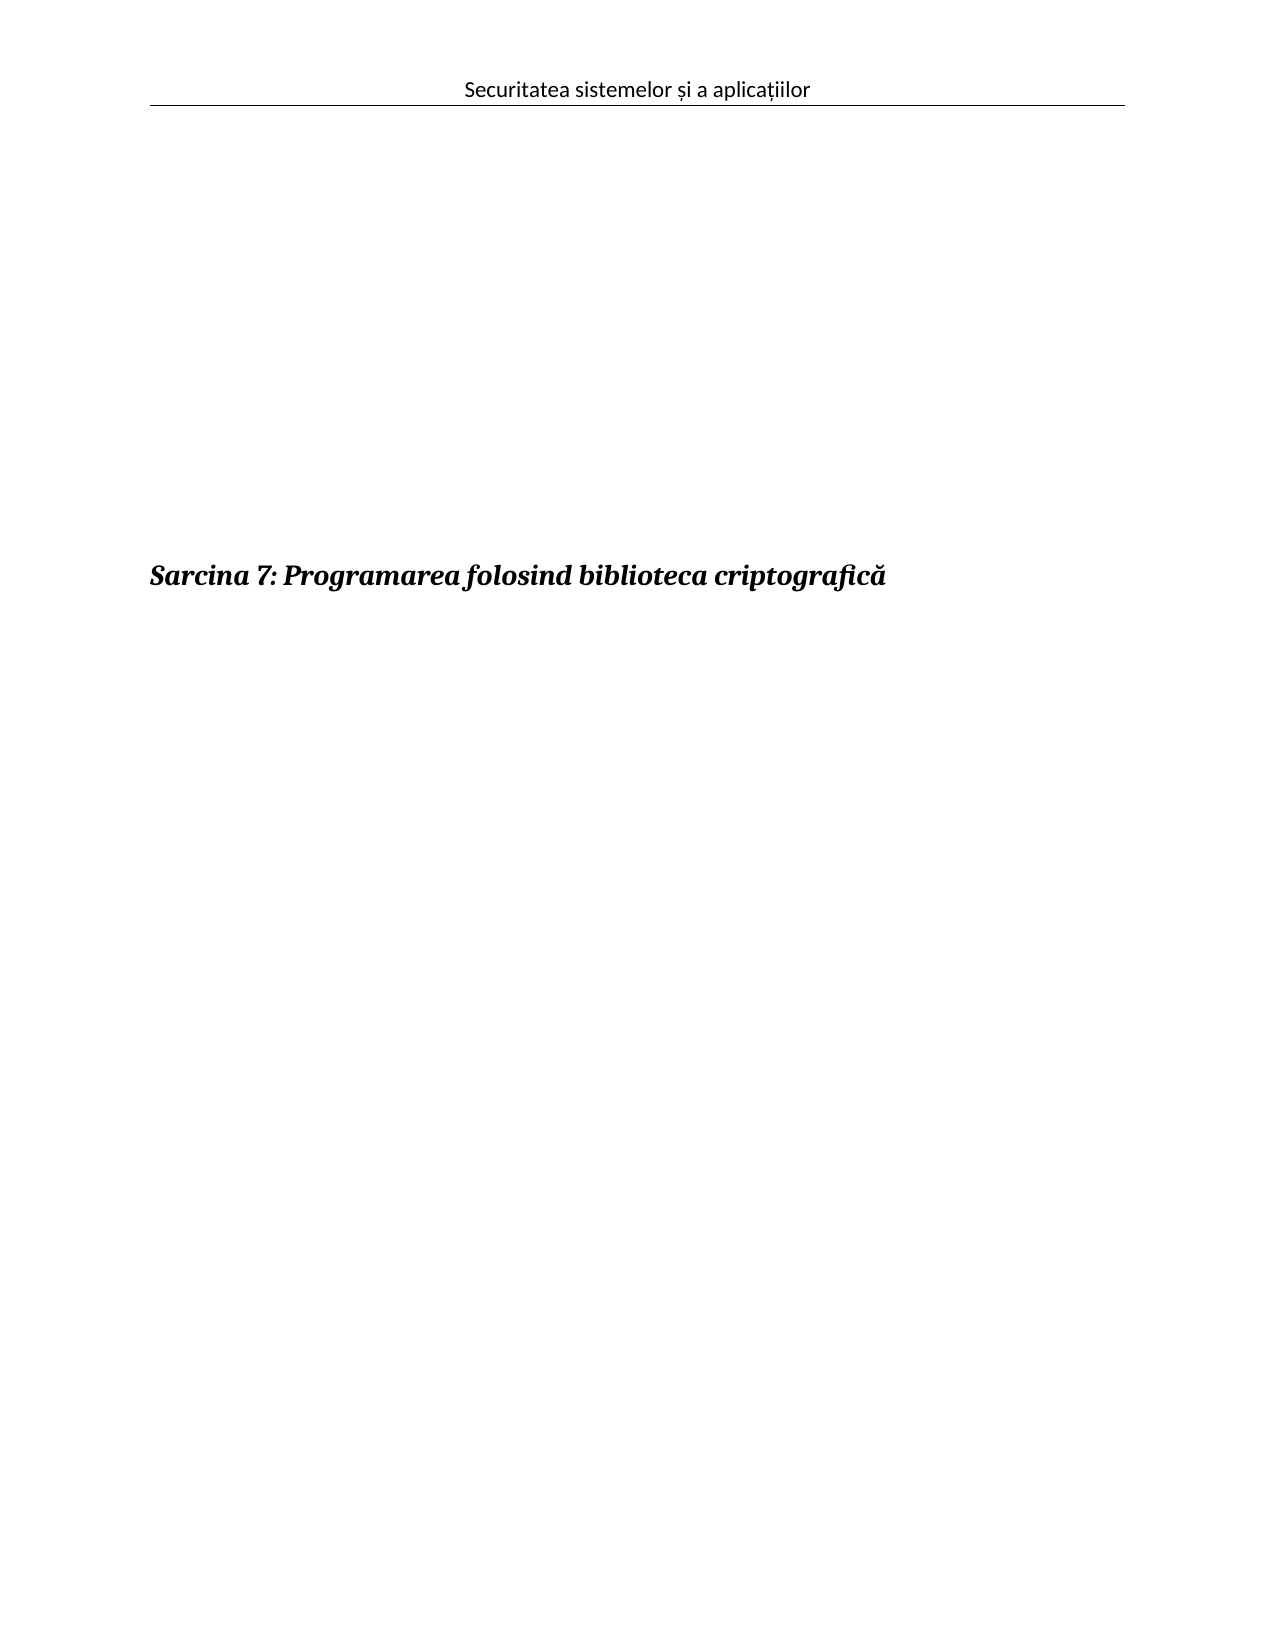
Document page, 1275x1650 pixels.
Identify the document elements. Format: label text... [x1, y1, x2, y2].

subtitle Sarcina 7: Programarea folosind biblioteca criptografică [150, 559, 1125, 593]
